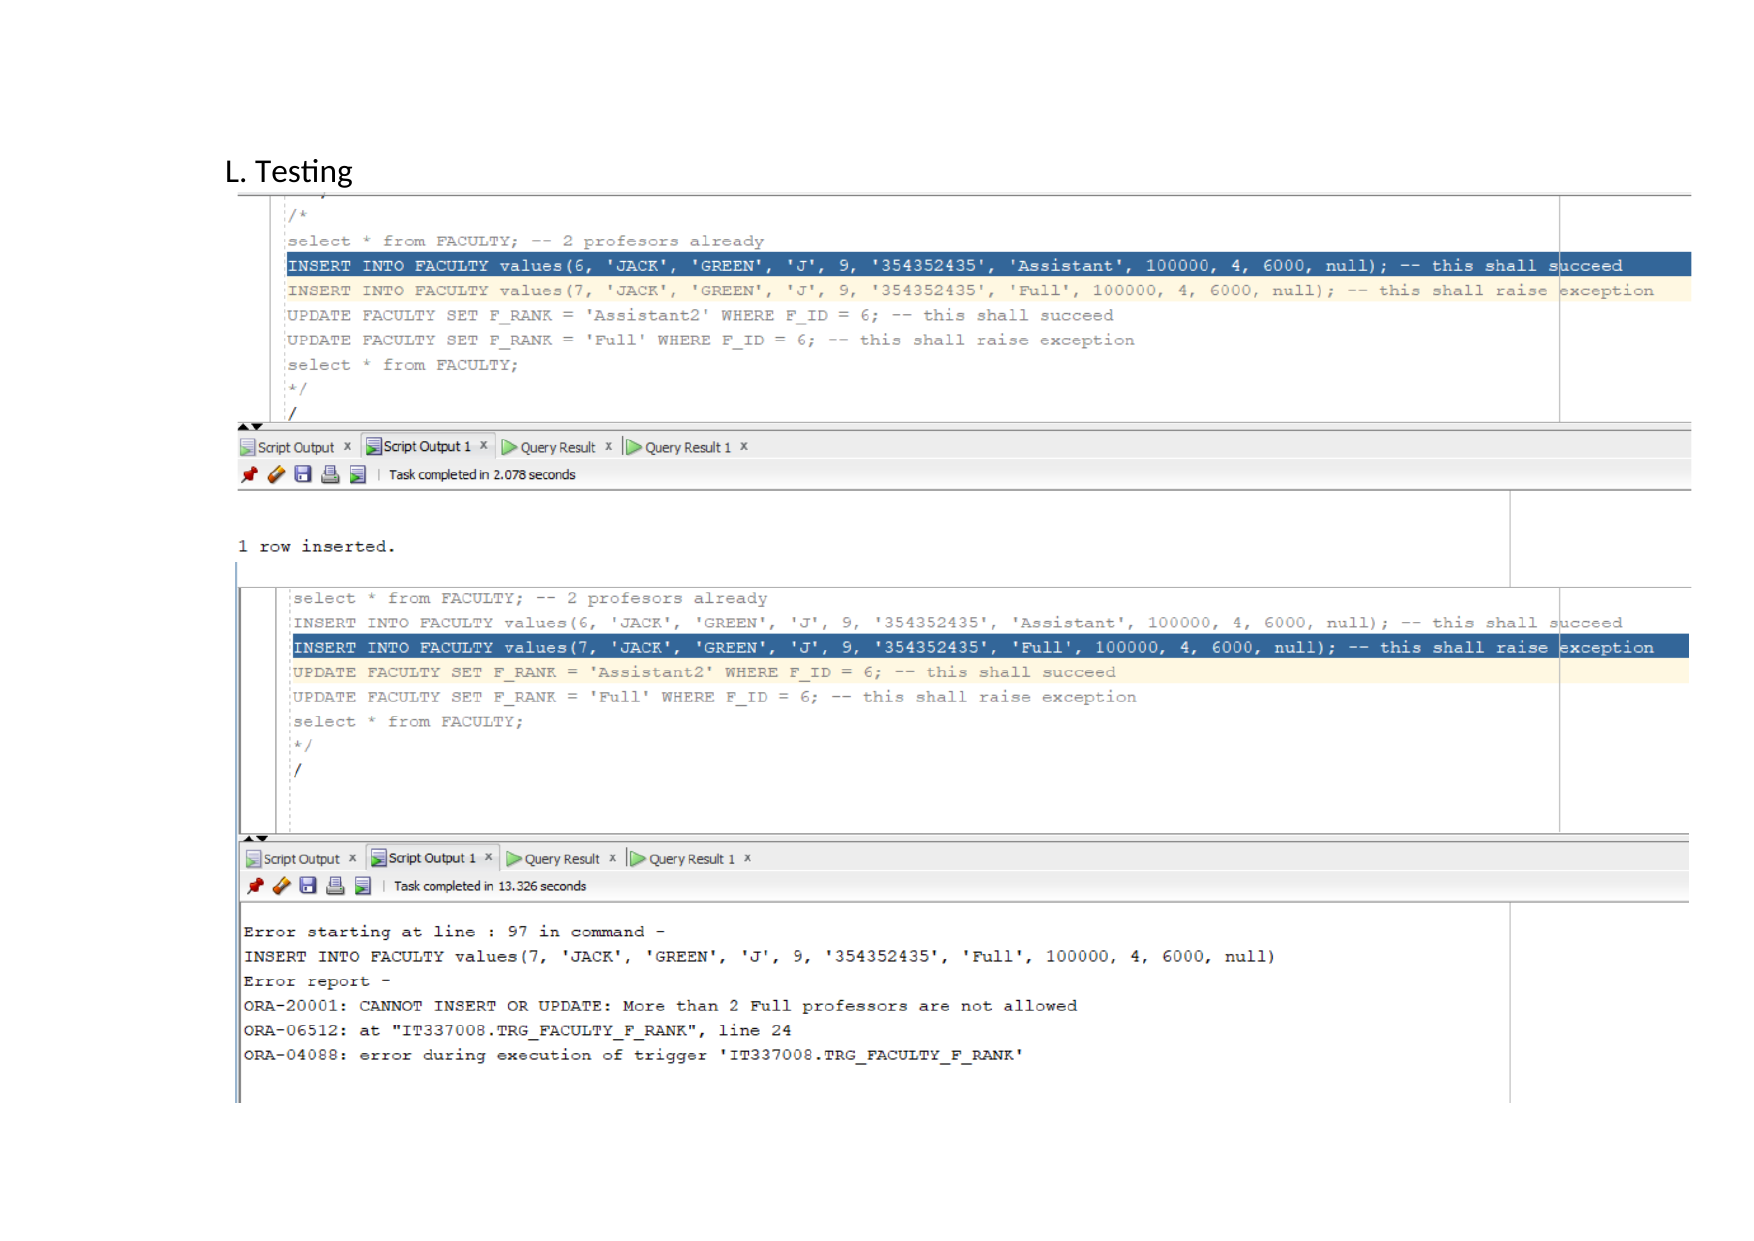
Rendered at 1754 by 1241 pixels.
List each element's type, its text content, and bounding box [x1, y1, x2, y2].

picture [235, 192, 1692, 1103]
text L. Testing [150, 150, 1604, 191]
